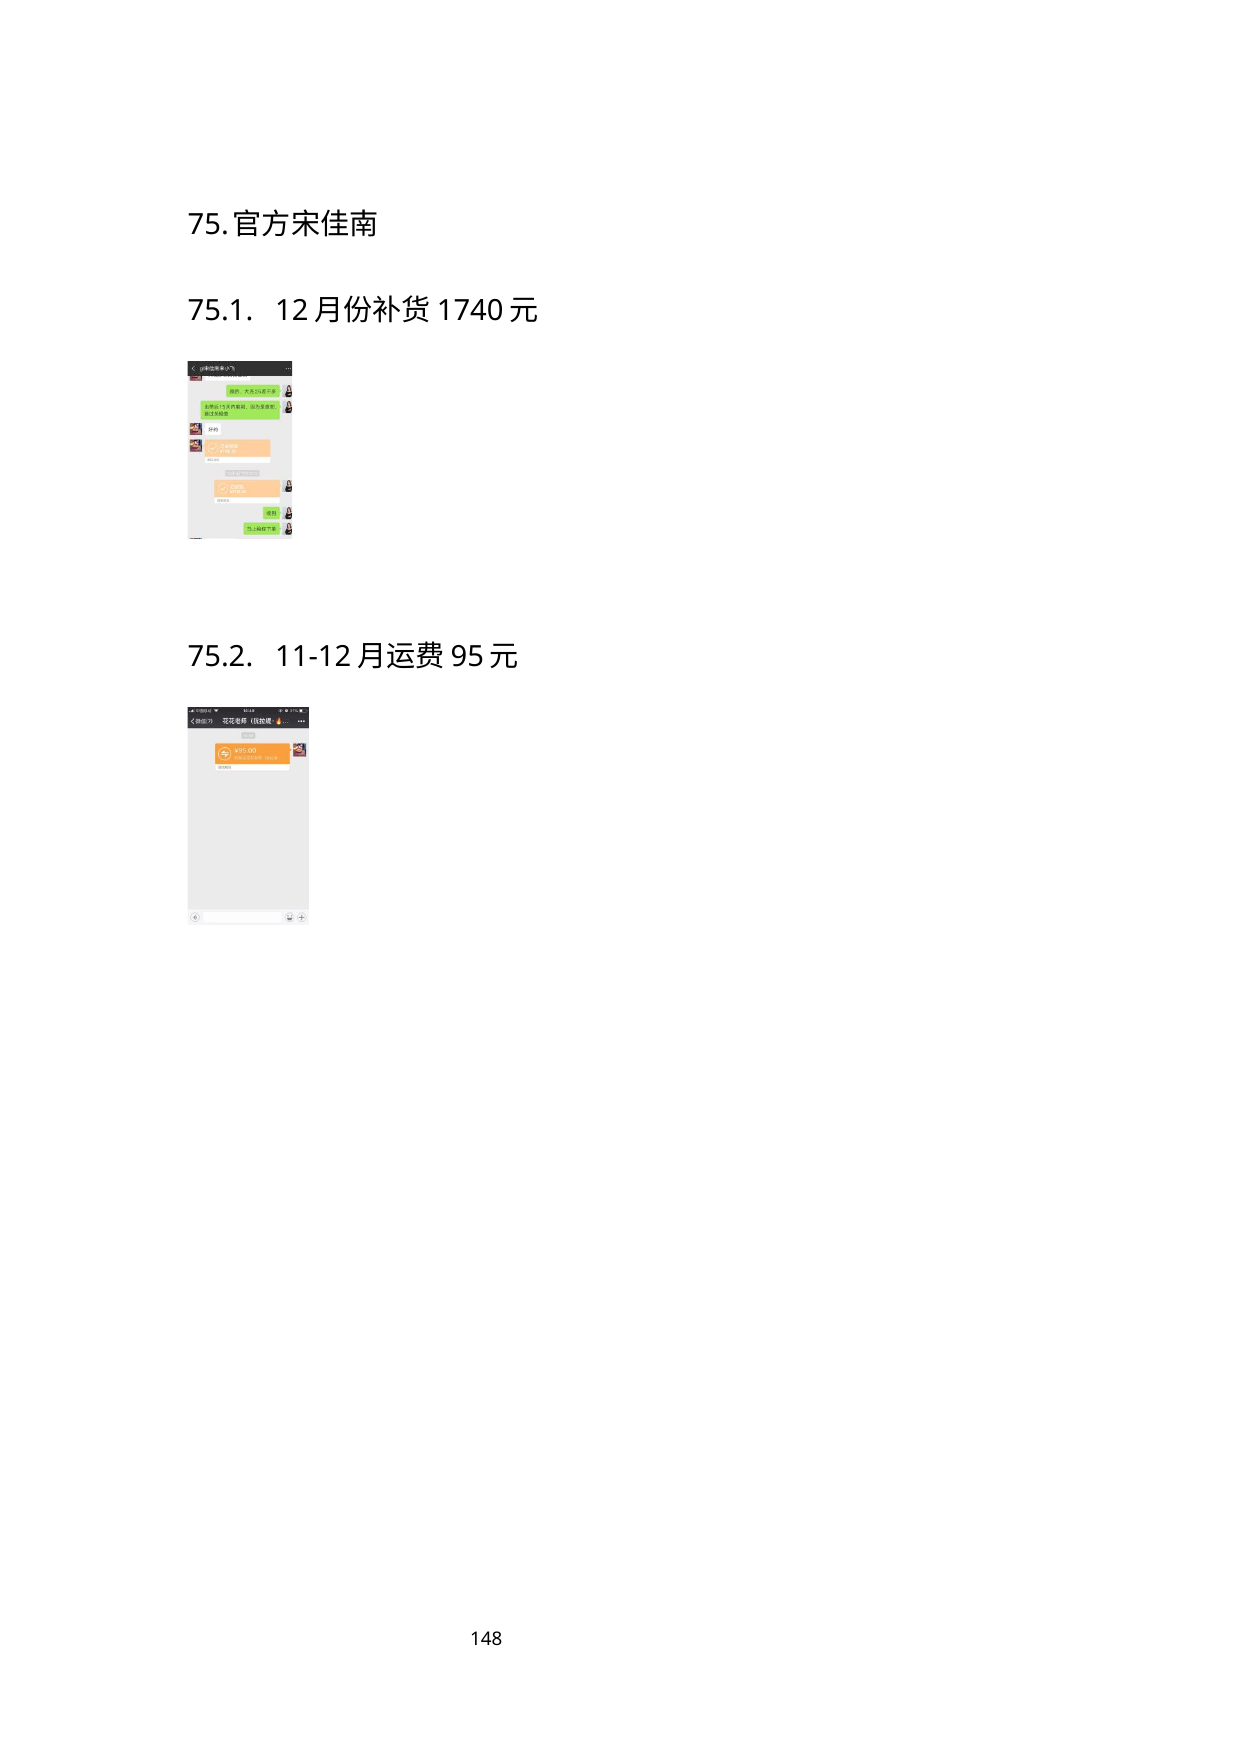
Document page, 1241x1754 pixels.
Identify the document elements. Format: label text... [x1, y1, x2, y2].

subtitle 官方宋佳南 [187, 189, 1053, 254]
subtitle 11-12月运费95元 [187, 621, 1053, 686]
picture [187, 707, 309, 925]
subtitle 12月份补货1740元 [187, 275, 1053, 340]
picture [187, 361, 293, 539]
